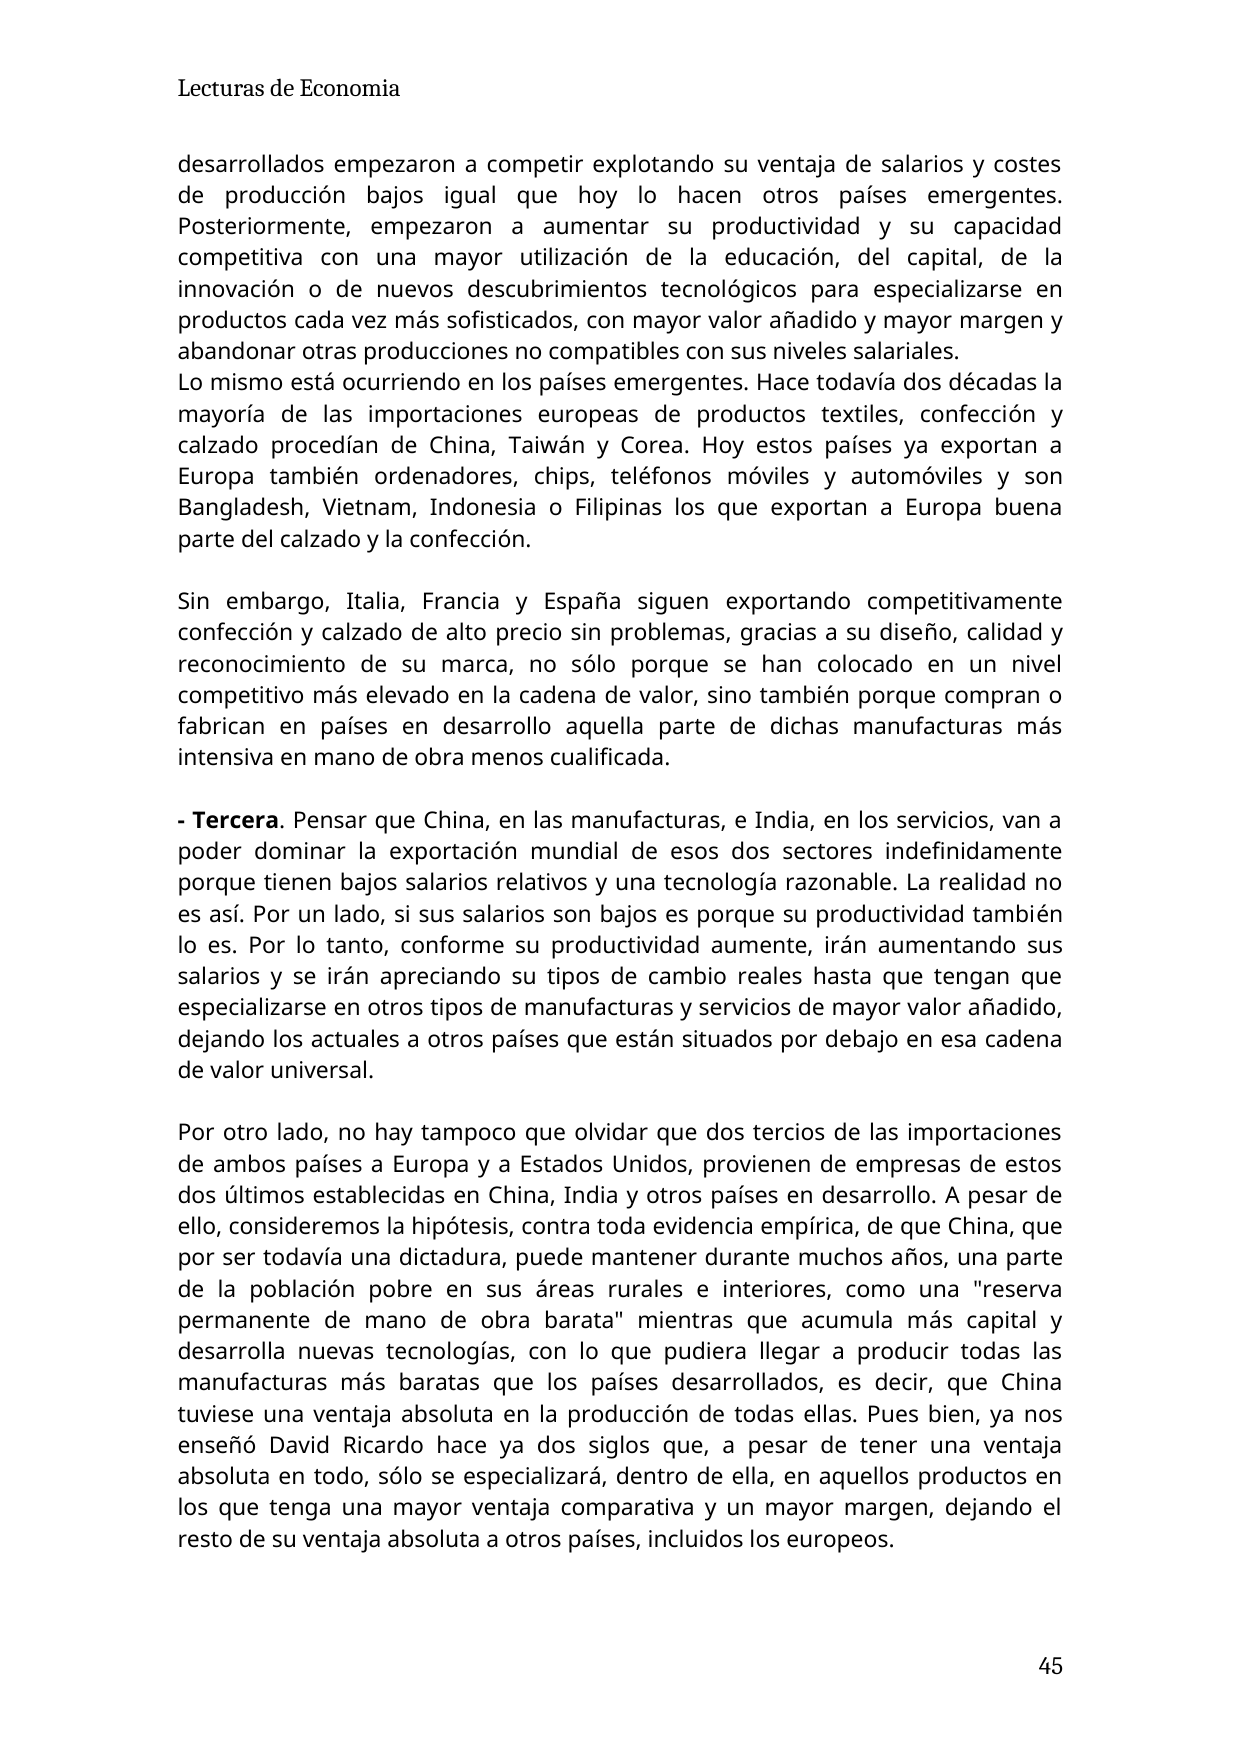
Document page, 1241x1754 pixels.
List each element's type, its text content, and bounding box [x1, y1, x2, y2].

text - Tercera. Pensar que China, en las manufacturas, e India, en los servicios, van a poder dominar la exportación mundial de esos dos sectores indefinidamente porque tienen bajos salarios relativos y una tecnología razonable. La realidad no es así. Por un lado, si sus salarios son bajos es porque su productividad también lo es. Por lo tanto, conforme su productividad aumente, irán aumentando sus salarios y se irán apreciando su tipos de cambio reales hasta que tengan que especializarse en otros tipos de manufacturas y servicios de mayor valor añadido, dejando los actuales a otros países que están situados por debajo en esa cadena de valor universal. [177, 804, 1063, 1085]
text Lo mismo está ocurriendo en los países emergentes. Hace todavía dos décadas la mayoría de las importaciones europeas de productos textiles, confección y calzado procedían de China, Taiwán y Corea. Hoy estos países ya exportan a Europa también ordenadores, chips, teléfonos móviles y automóviles y son Bangladesh, Vietnam, Indonesia o Filipinas los que exportan a Europa buena parte del calzado y la confección. [177, 366, 1063, 554]
text Sin embargo, Italia, Francia y España siguen exportando competitivamente confección y calzado de alto precio sin problemas, gracias a su diseño, calidad y reconocimiento de su marca, no sólo porque se han colocado en un nivel competitivo más elevado en la cadena de valor, sino también porque compran o fabrican en países en desarrollo aquella parte de dichas manufacturas más intensiva en mano de obra menos cualificada. [177, 585, 1063, 773]
text Por otro lado, no hay tampoco que olvidar que dos tercios de las importaciones de ambos países a Europa y a Estados Unidos, provienen de empresas de estos dos últimos establecidas en China, India y otros países en desarrollo. A pesar de ello, consideremos la hipótesis, contra toda evidencia empírica, de que China, que por ser todavía una dictadura, puede mantener durante muchos años, una parte de la población pobre en sus áreas rurales e interiores, como una "reserva permanente de mano de obra barata" mientras que acumula más capital y desarrolla nuevas tecnologías, con lo que pudiera llegar a producir todas las manufacturas más baratas que los países desarrollados, es decir, que China tuviese una ventaja absoluta en la producción de todas ellas. Pues bien, ya nos enseñó David Ricardo hace ya dos siglos que, a pesar de tener una ventaja absoluta en todo, sólo se especializará, dentro de ella, en aquellos productos en los que tenga una mayor ventaja comparativa y un mayor margen, dejando el resto de su ventaja absoluta a otros países, incluidos los europeos. [177, 1116, 1063, 1554]
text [177, 148, 1063, 366]
